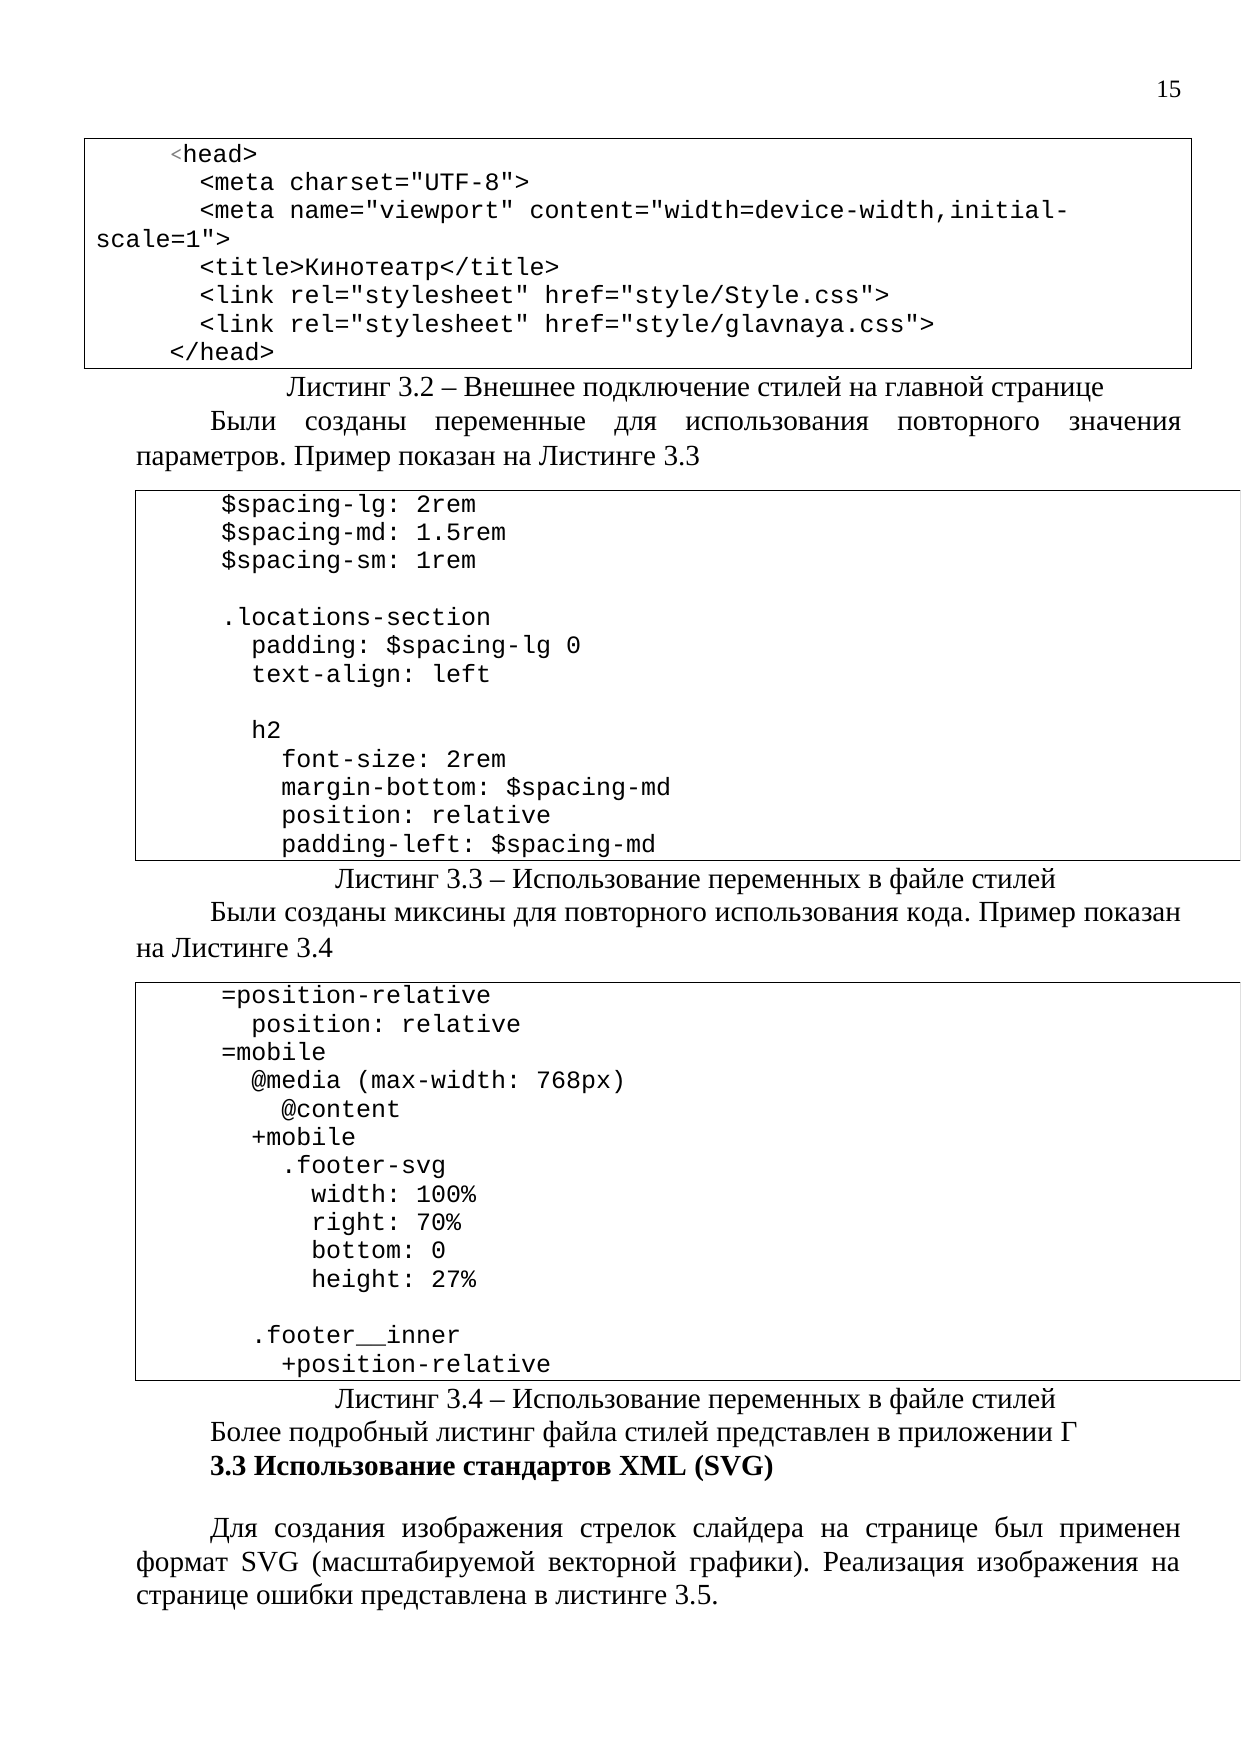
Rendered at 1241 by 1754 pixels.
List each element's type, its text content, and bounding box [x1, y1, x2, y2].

text Листинг 3.2 – Внешнее подключение стилей на главной странице [136, 369, 1181, 403]
text Были созданы миксины для повторного использования кода. Пример показан на Листинге 3.4 [136, 894, 1181, 963]
text Более подробный листинг файла стилей представлен в приложении Г [136, 1414, 1181, 1448]
text 3.3 Использование стандартов XML (SVG) [136, 1448, 1181, 1481]
table_header <head> <meta charset="UTF-8"> <meta name="viewport" content="width=device-width,initial-scale=1"> <title>Кинотеатр</title> <link rel="stylesheet" href="style/Style.css"> <link rel="stylesheet" href="style/glavnaya.css"> </head> [85, 139, 1191, 368]
table_header =position-relative position: relative =mobile @media (max-width: 768px) @content +mobile .footer-svg width: 100% right: 70% bottom: 0 height: 27% .footer__inner +position-relative [136, 983, 1240, 1380]
text Листинг 3.3 – Использование переменных в файле стилей [136, 861, 1181, 894]
table_header $spacing-lg: 2rem $spacing-md: 1.5rem $spacing-sm: 1rem .locations-section padding: $spacing-lg 0 text-align: left h2 font-size: 2rem margin-bottom: $spacing-md position: relative padding-left: $spacing-md [136, 491, 1240, 860]
text Для создания изображения стрелок слайдера на странице был применен формат SVG (масштабируемой векторной графики). Реализация изображения на странице ошибки представлена в листинге 3.5. [136, 1510, 1181, 1611]
text Были созданы переменные для использования повторного значения параметров. Пример показан на Листинге 3.3 [136, 403, 1181, 472]
text Листинг 3.4 – Использование переменных в файле стилей [136, 1381, 1181, 1414]
